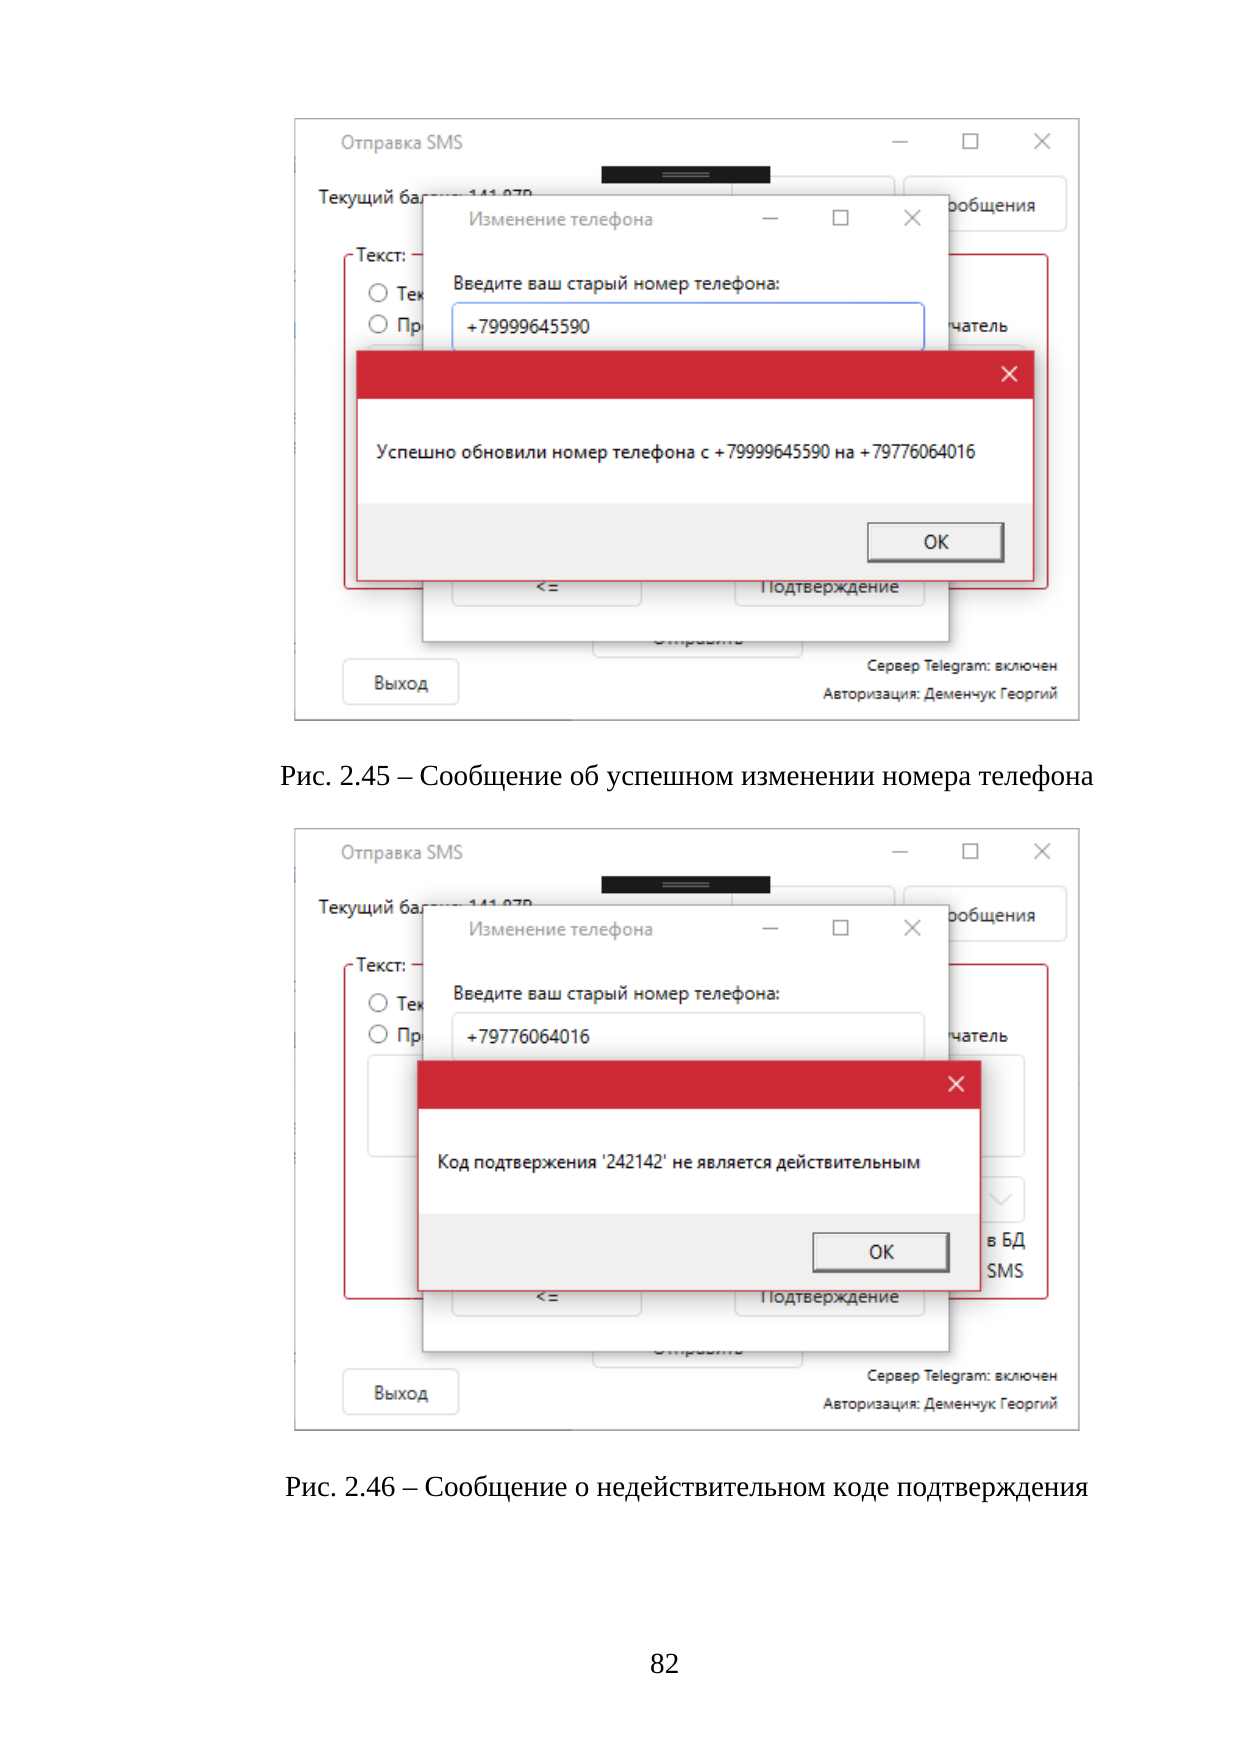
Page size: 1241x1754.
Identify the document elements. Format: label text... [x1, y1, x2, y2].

text Рис. 2.45 – Сообщение об успешном изменении номера телефона [222, 758, 1152, 791]
picture [294, 828, 1080, 1431]
picture [294, 118, 1080, 721]
text Рис. 2.46 – Сообщение о недействительном коде подтверждения [222, 1469, 1152, 1502]
